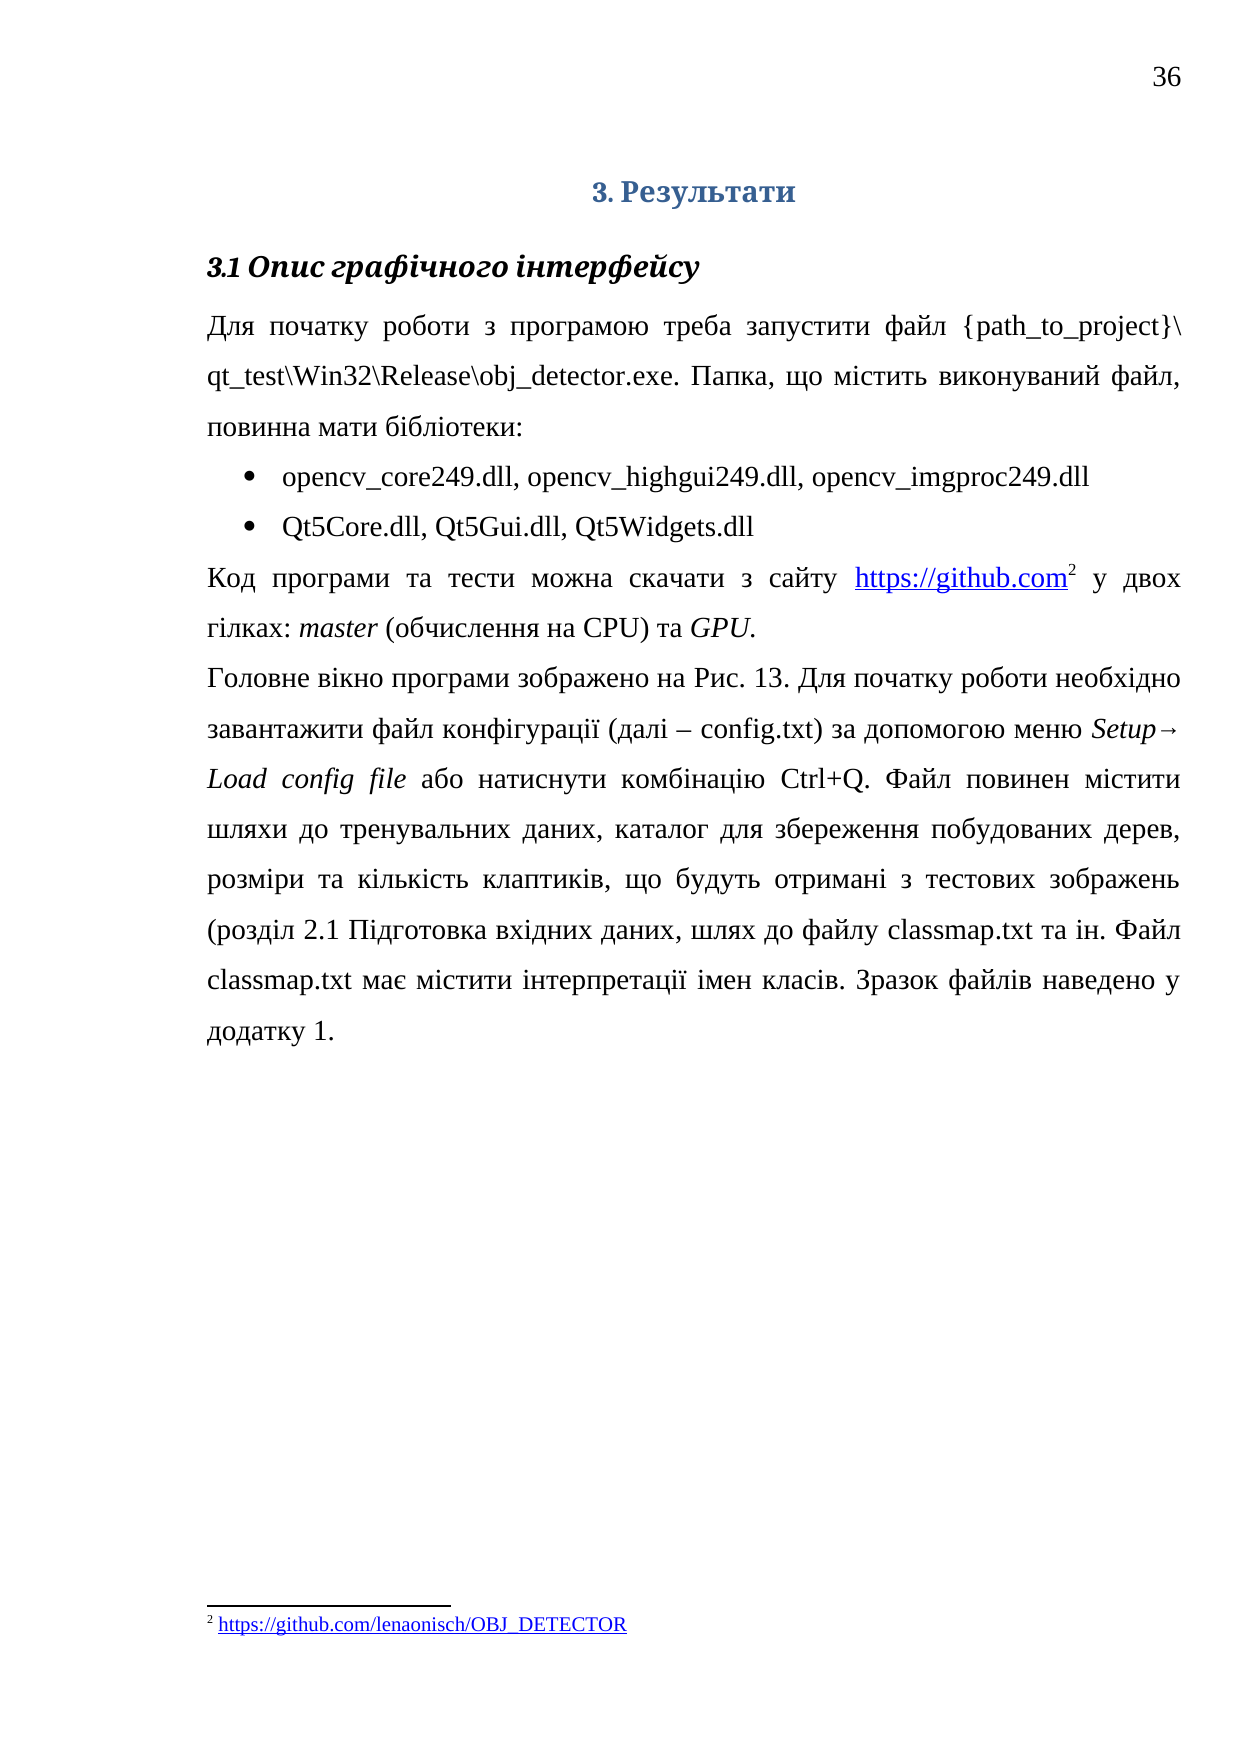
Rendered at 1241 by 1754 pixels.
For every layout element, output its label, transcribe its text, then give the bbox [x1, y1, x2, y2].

subtitle 3. Результати [207, 176, 1181, 210]
text Код програми та тести можна скачати з сайту https://github.com у двох гілках: master (обчислення на CPU) та GPU. [207, 560, 1181, 644]
list opencv_core249.dll, opencv_highgui249.dll, opencv_imgproc249.dll [244, 459, 1181, 493]
text Для початку роботи з програмою треба запустити файл {path_to_project}\qt_test\Win32\Release\obj_detector.exe. Папка, що містить виконуваний файл, повинна мати бібліотеки: [207, 308, 1181, 442]
subtitle 3.1 Опис графічного інтерфейсу [207, 251, 1181, 285]
list Qt5Core.dll, Qt5Gui.dll, Qt5Widgets.dll [244, 509, 1181, 543]
